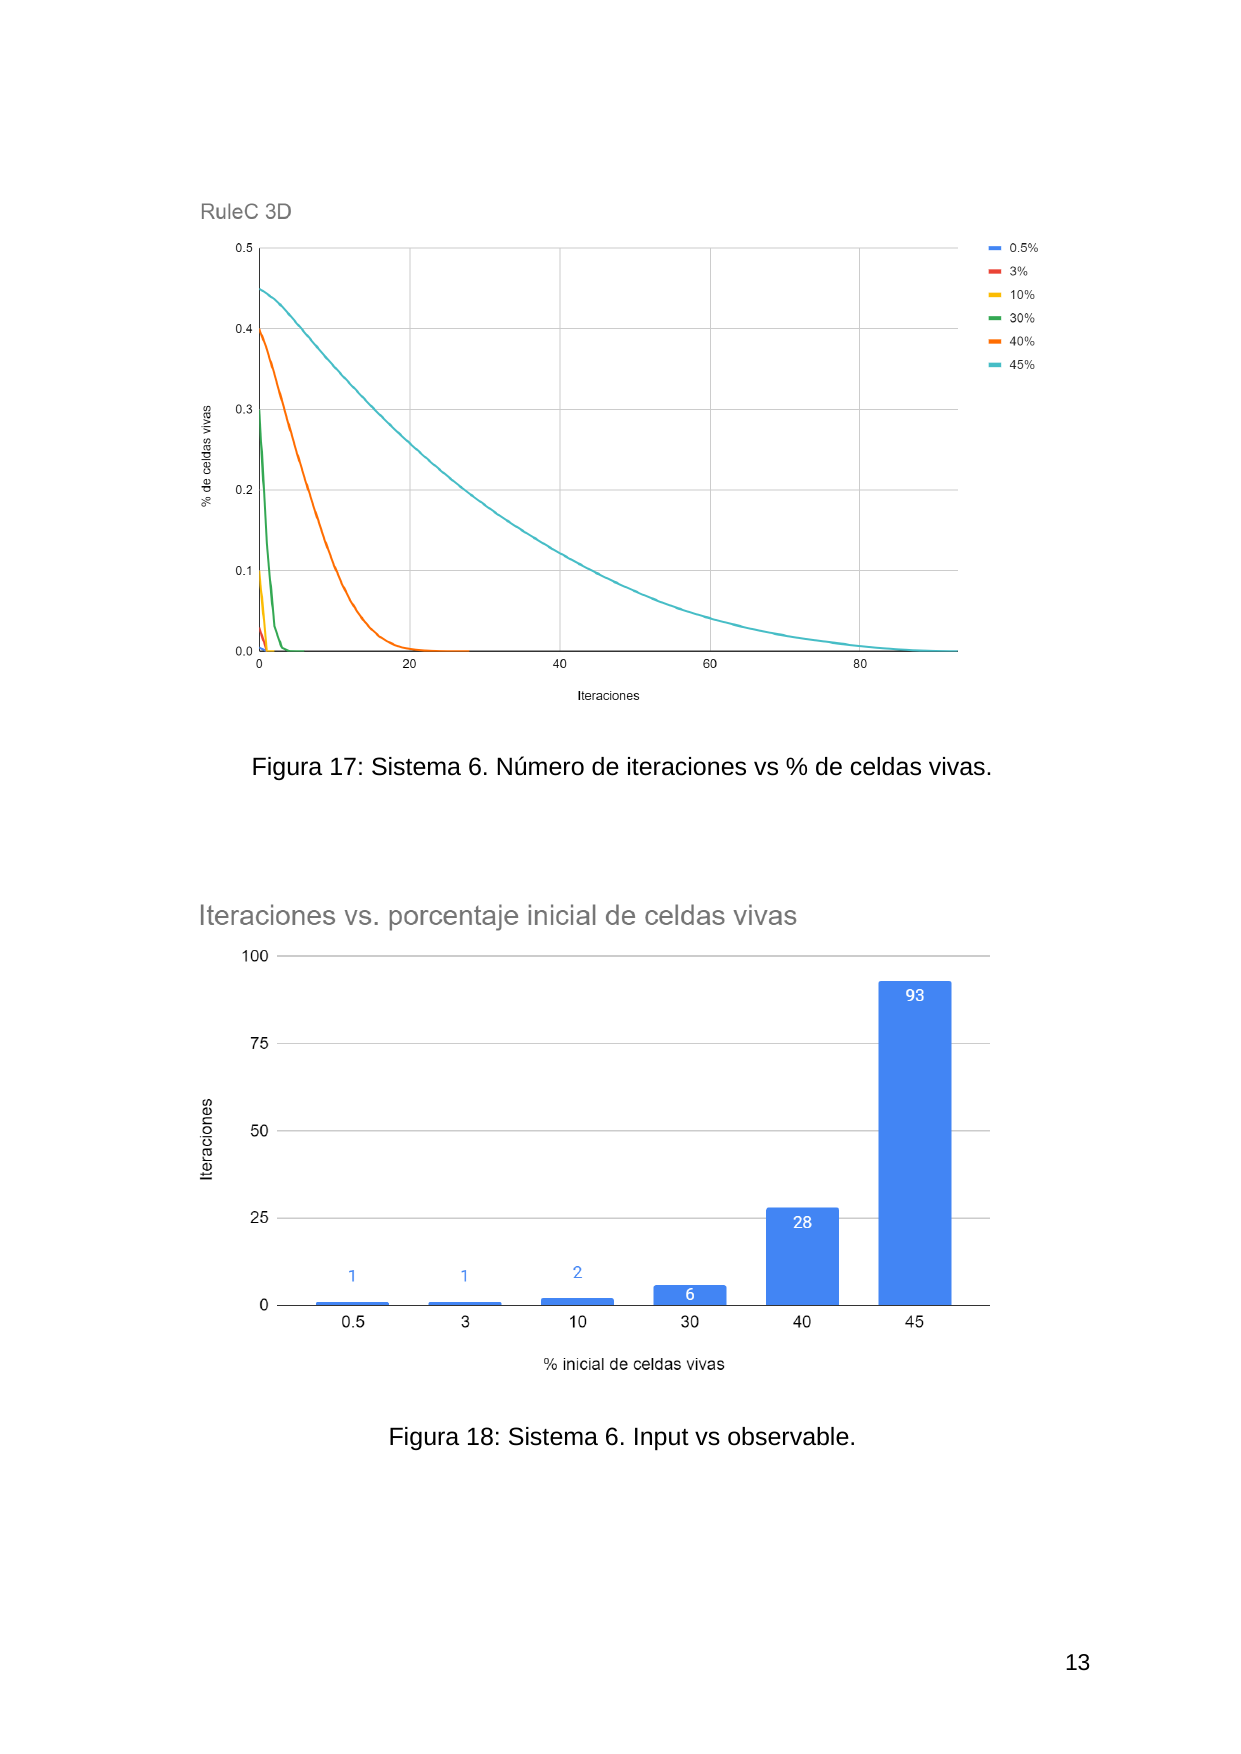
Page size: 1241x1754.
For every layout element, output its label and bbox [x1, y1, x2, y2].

picture [172, 175, 1069, 730]
picture [172, 876, 1016, 1399]
table_cell [152, 806, 1091, 1474]
table_header [152, 152, 1091, 804]
